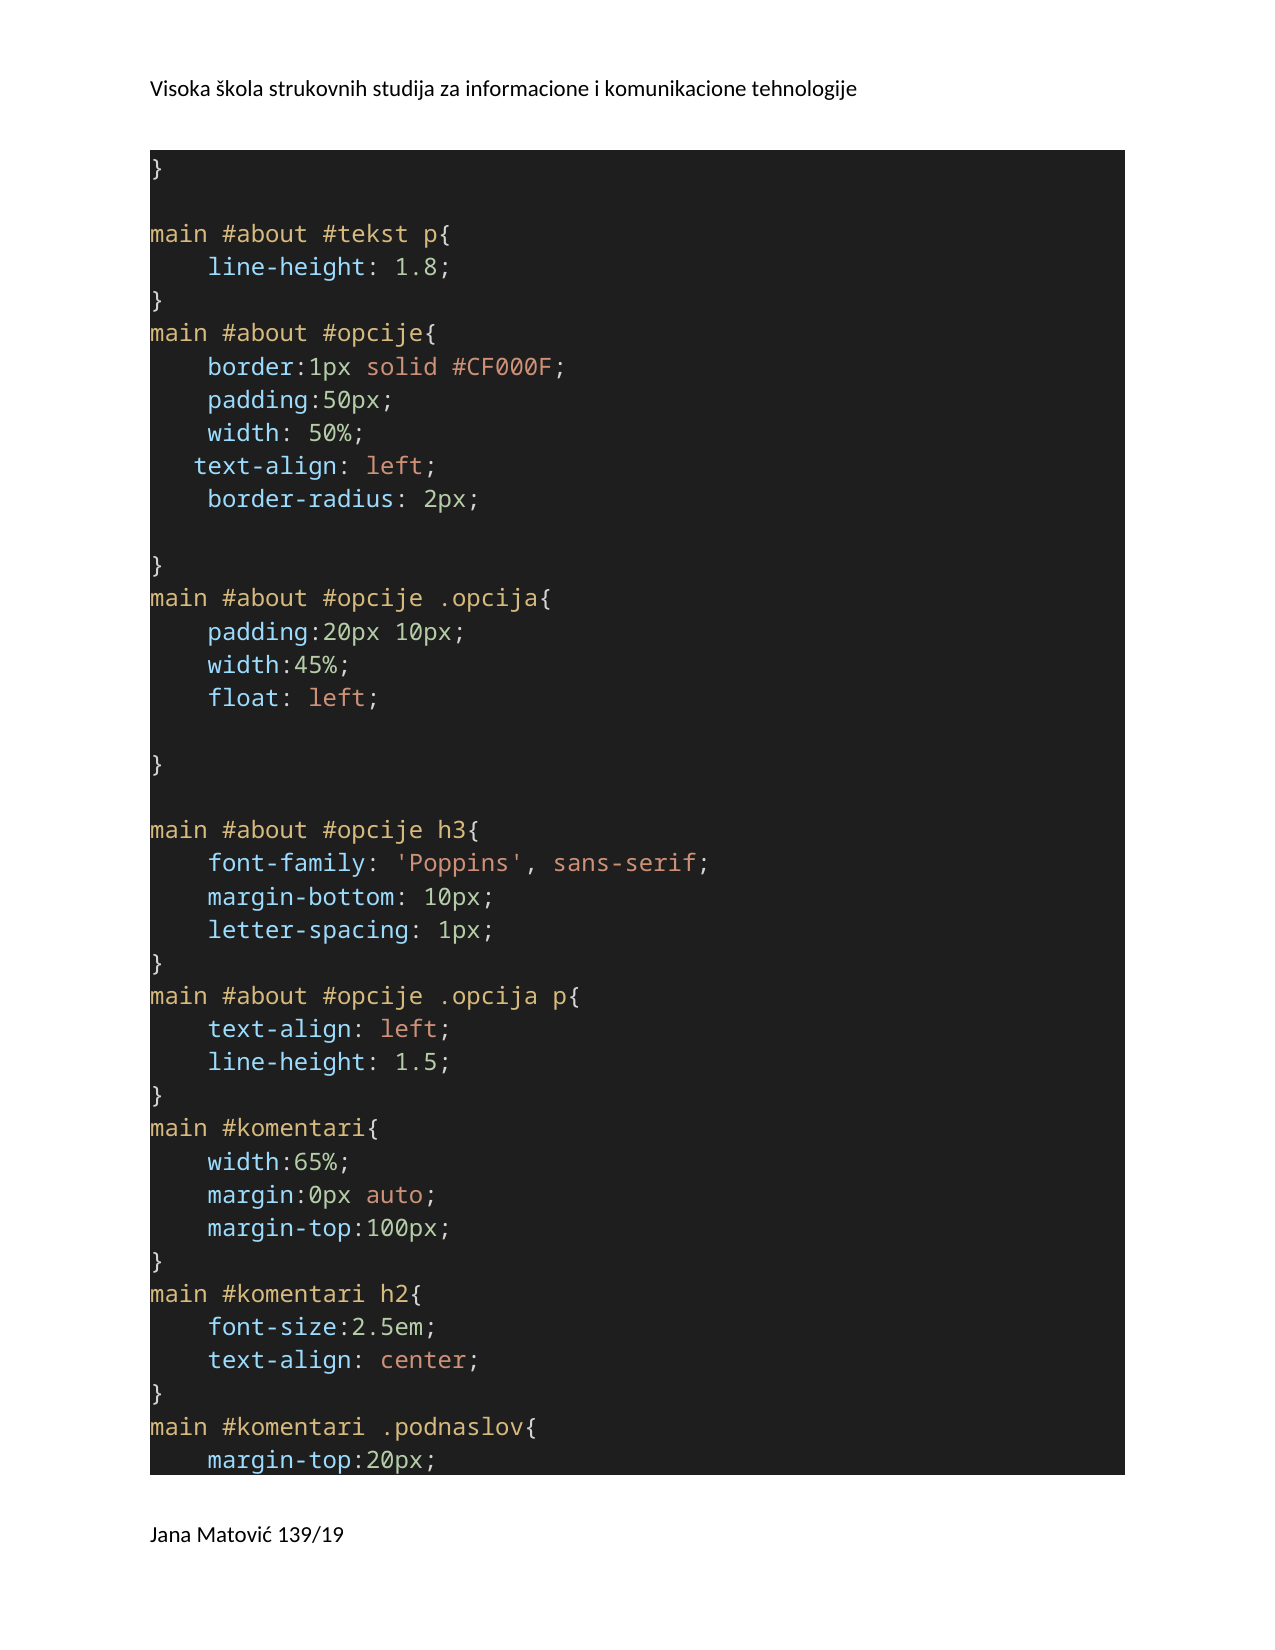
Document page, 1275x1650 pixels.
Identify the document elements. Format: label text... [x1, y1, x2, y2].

text line-height: 1.5; [150, 1044, 1125, 1077]
text width:45%; [150, 647, 1125, 680]
text main #komentari h2{ [150, 1276, 1125, 1309]
text width:65%; [150, 1144, 1125, 1177]
text main #about #opcije .opcija p{ [150, 978, 1125, 1011]
text line-height: 1.8; [150, 249, 1125, 282]
text main #about #opcije .opcija{ [150, 581, 1125, 614]
text } [150, 746, 1125, 779]
text border:1px solid #CF000F; [150, 349, 1125, 382]
text float: left; [150, 680, 1125, 713]
text } [150, 1077, 1125, 1111]
text } [150, 945, 1125, 978]
text } [150, 547, 1125, 581]
text font-size:2.5em; [150, 1309, 1125, 1342]
text padding:20px 10px; [150, 614, 1125, 647]
text margin:0px auto; [150, 1177, 1125, 1210]
text } [150, 150, 1125, 183]
text margin-bottom: 10px; [150, 879, 1125, 912]
text font-family: 'Poppins', sans-serif; [150, 846, 1125, 879]
text letter-spacing: 1px; [150, 912, 1125, 945]
text text-align: left; [150, 1011, 1125, 1044]
text text-align: center; [150, 1342, 1125, 1376]
text } [150, 1376, 1125, 1409]
text width: 50%; [150, 415, 1125, 448]
text main #about #opcije h3{ [150, 812, 1125, 846]
text border-radius: 2px; [150, 481, 1125, 514]
text } [150, 282, 1125, 316]
text margin-top:100px; [150, 1210, 1125, 1243]
text main #about #tekst p{ [150, 216, 1125, 249]
text } [150, 1243, 1125, 1276]
text padding:50px; [150, 382, 1125, 415]
text text-align: left; [150, 448, 1125, 481]
text main #komentari .podnaslov{ [150, 1409, 1125, 1442]
text main #komentari{ [150, 1111, 1125, 1144]
text margin-top:20px; [150, 1442, 1125, 1475]
text main #about #opcije{ [150, 316, 1125, 349]
